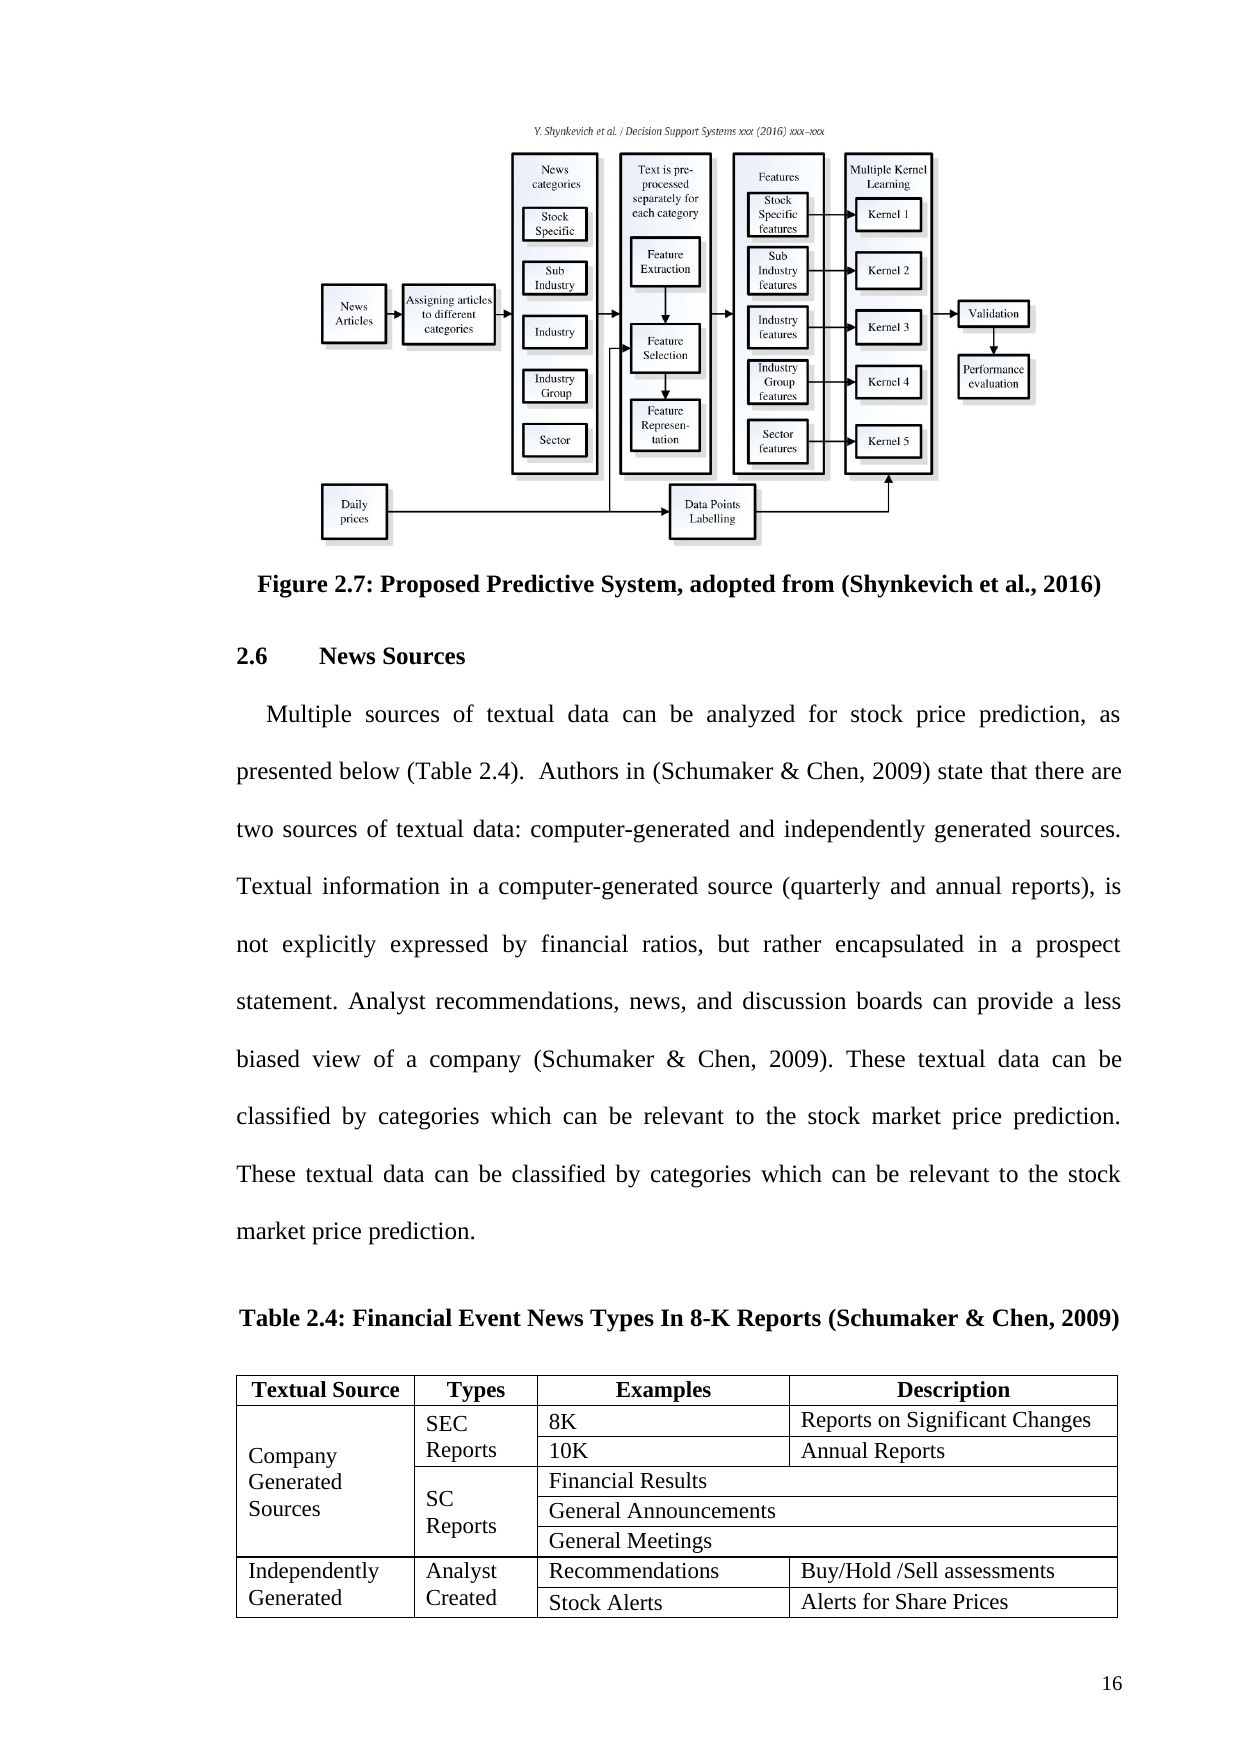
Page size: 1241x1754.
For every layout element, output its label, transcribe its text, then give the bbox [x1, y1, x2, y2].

table_cell General Meetings [538, 1527, 1117, 1556]
table_cell General Announcements [538, 1497, 1117, 1526]
table_cell Financial Results [538, 1467, 1117, 1496]
table_cell Stock Alerts [538, 1588, 789, 1617]
table_cell Alerts for Share Prices [790, 1588, 1117, 1617]
picture [318, 118, 1040, 555]
table_header Description [790, 1376, 1117, 1405]
table_cell SC Reports [415, 1467, 537, 1556]
table_cell Annual Reports [790, 1437, 1117, 1466]
table_cell 8K [538, 1406, 789, 1436]
table_cell Buy/Hold /Sell assessments [790, 1558, 1117, 1587]
table_header Types [415, 1376, 537, 1405]
table_cell 10K [538, 1437, 789, 1466]
table_cell SEC Reports [415, 1406, 537, 1466]
table_header Textual Source [237, 1376, 414, 1405]
table_cell Analyst Created [415, 1558, 537, 1617]
subtitle News Sources [236, 641, 1122, 670]
table_cell Independently Generated Sources [237, 1558, 414, 1617]
table_cell Recommendations [538, 1558, 789, 1587]
table_cell Reports on Significant Changes [790, 1406, 1117, 1436]
table_header Examples [538, 1376, 789, 1405]
table_cell Company Generated Sources [237, 1406, 414, 1556]
